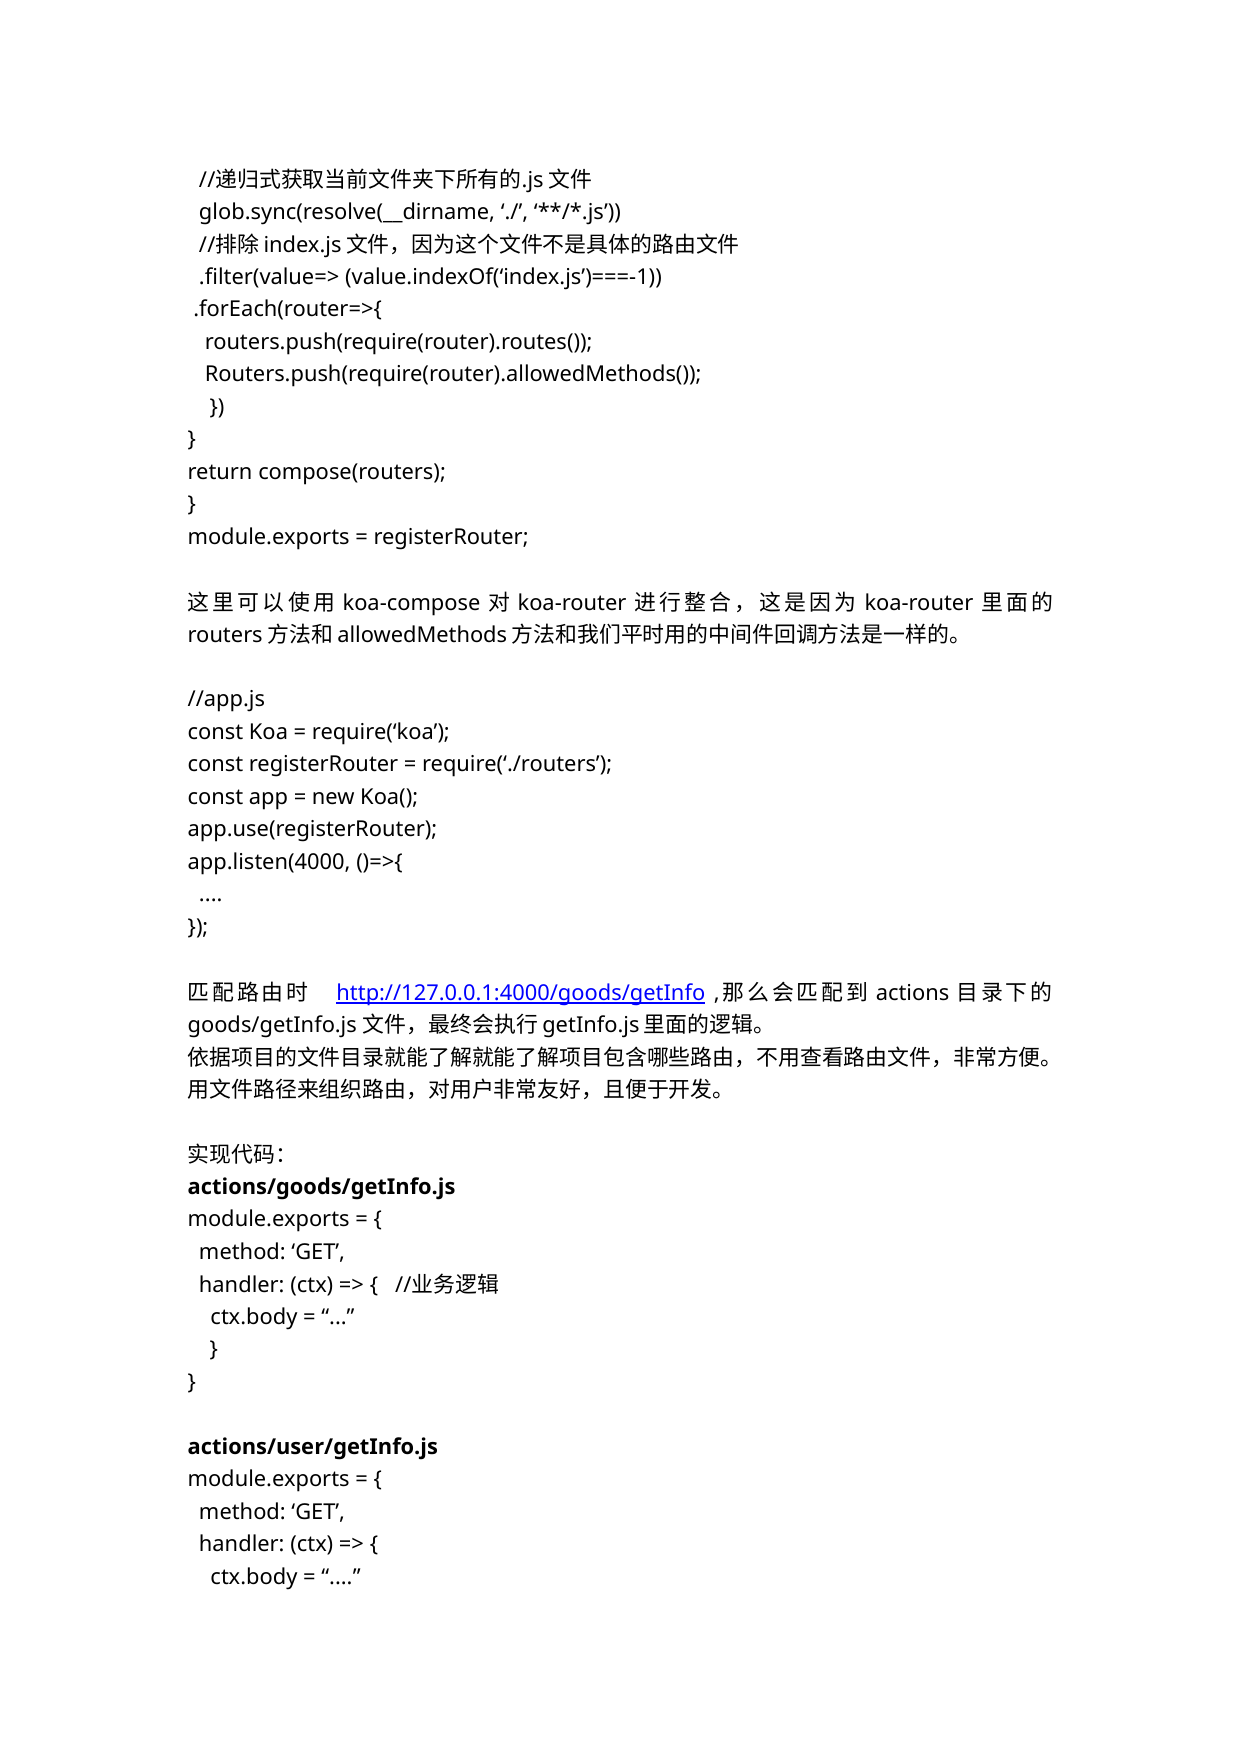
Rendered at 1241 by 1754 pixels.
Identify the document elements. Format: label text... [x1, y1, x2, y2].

text 实现代码： [187, 1137, 1053, 1169]
text } [187, 487, 1053, 519]
text ctx.body = “...” [187, 1299, 1053, 1332]
text }); [187, 909, 1053, 942]
text module.exports = registerRouter; [187, 519, 1053, 552]
text glob.sync(resolve(__dirname, ‘./’, ‘**/*.js’)) [187, 194, 1053, 227]
text }) [187, 389, 1053, 422]
text Routers.push(require(router).allowedMethods()); [187, 357, 1053, 389]
text .forEach(router=>{ [187, 292, 1053, 324]
text //递归式获取当前文件夹下所有的.js文件 [187, 162, 1053, 194]
text const app = new Koa(); [187, 779, 1053, 812]
text app.listen(4000, ()=>{ [187, 844, 1053, 877]
text } [187, 1364, 1053, 1397]
text 匹配路由时 http://127.0.0.1:4000/goods/getInfo ,那么会匹配到actions目录下的goods/getInfo.js 文件，最终会执行getInfo.js里面的逻辑。 [187, 974, 1053, 1039]
text } [187, 1332, 1053, 1364]
text routers.push(require(router).routes()); [187, 324, 1053, 357]
text //排除index.js文件，因为这个文件不是具体的路由文件 [187, 227, 1053, 259]
text 用文件路径来组织路由，对用户非常友好，且便于开发。 [187, 1072, 1053, 1104]
text 这里可以使用koa-compose对koa-router进行整合，这是因为koa-router里面的routers方法和allowedMethods方法和我们平时用的中间件回调方法是一样的。 [187, 584, 1053, 649]
text module.exports = { [187, 1462, 1053, 1494]
text handler: (ctx) => { //业务逻辑 [187, 1267, 1053, 1299]
text const Koa = require(‘koa’); [187, 714, 1053, 747]
text method: ‘GET’, [187, 1234, 1053, 1267]
text ctx.body = “....” [187, 1559, 1053, 1592]
text //app.js [187, 682, 1053, 714]
text handler: (ctx) => { [187, 1527, 1053, 1559]
text actions/user/getInfo.js [187, 1429, 1053, 1462]
text actions/goods/getInfo.js [187, 1169, 1053, 1202]
text .filter(value=> (value.indexOf(‘index.js’)===-1)) [187, 259, 1053, 292]
text app.use(registerRouter); [187, 812, 1053, 844]
text 依据项目的文件目录就能了解就能了解项目包含哪些路由，不用查看路由文件，非常方便。 [187, 1039, 1053, 1072]
text } [187, 422, 1053, 454]
text return compose(routers); [187, 454, 1053, 487]
text const registerRouter = require(‘./routers’); [187, 747, 1053, 779]
text method: ‘GET’, [187, 1494, 1053, 1527]
text module.exports = { [187, 1202, 1053, 1234]
text .... [187, 877, 1053, 909]
